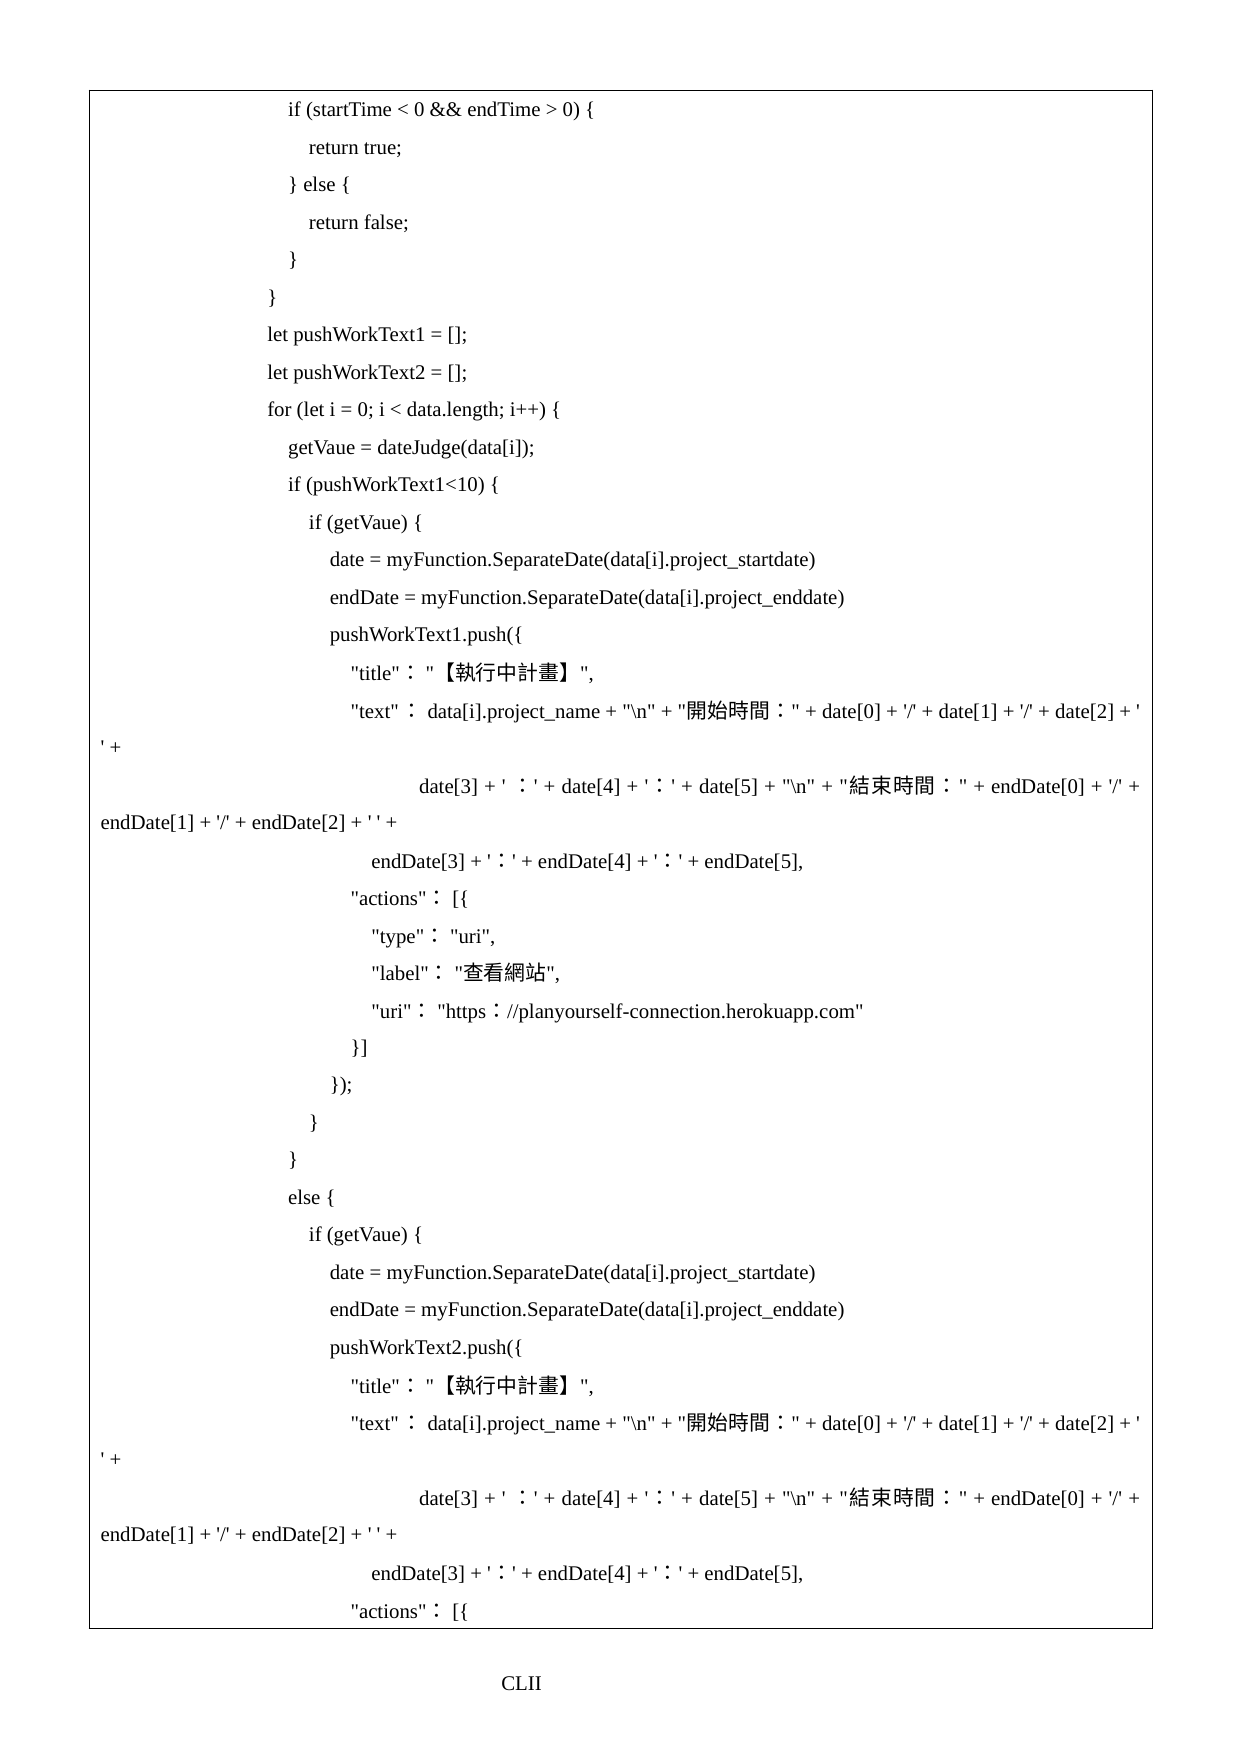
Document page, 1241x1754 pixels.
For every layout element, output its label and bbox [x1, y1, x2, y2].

table_cell [90, 91, 1152, 1628]
